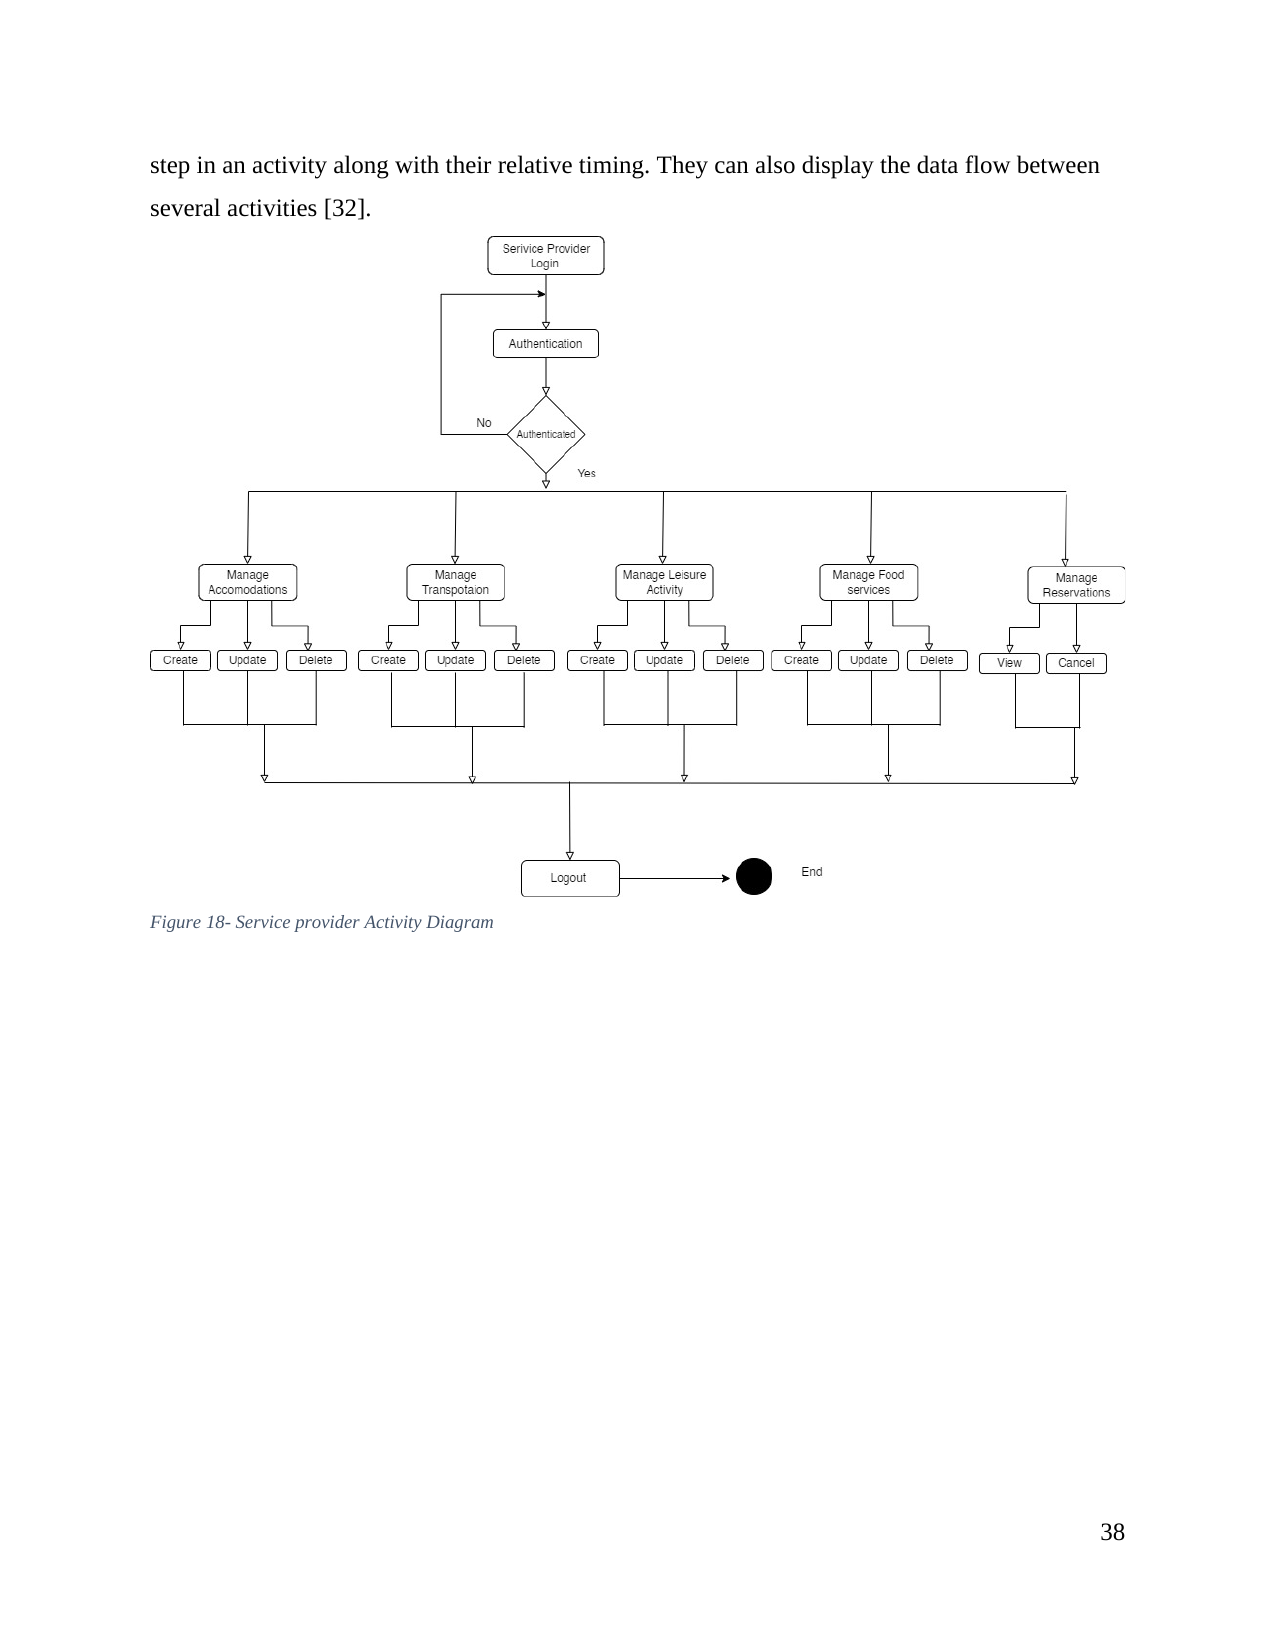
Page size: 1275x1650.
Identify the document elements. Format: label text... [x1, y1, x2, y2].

picture [150, 236, 1125, 897]
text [150, 150, 1125, 222]
